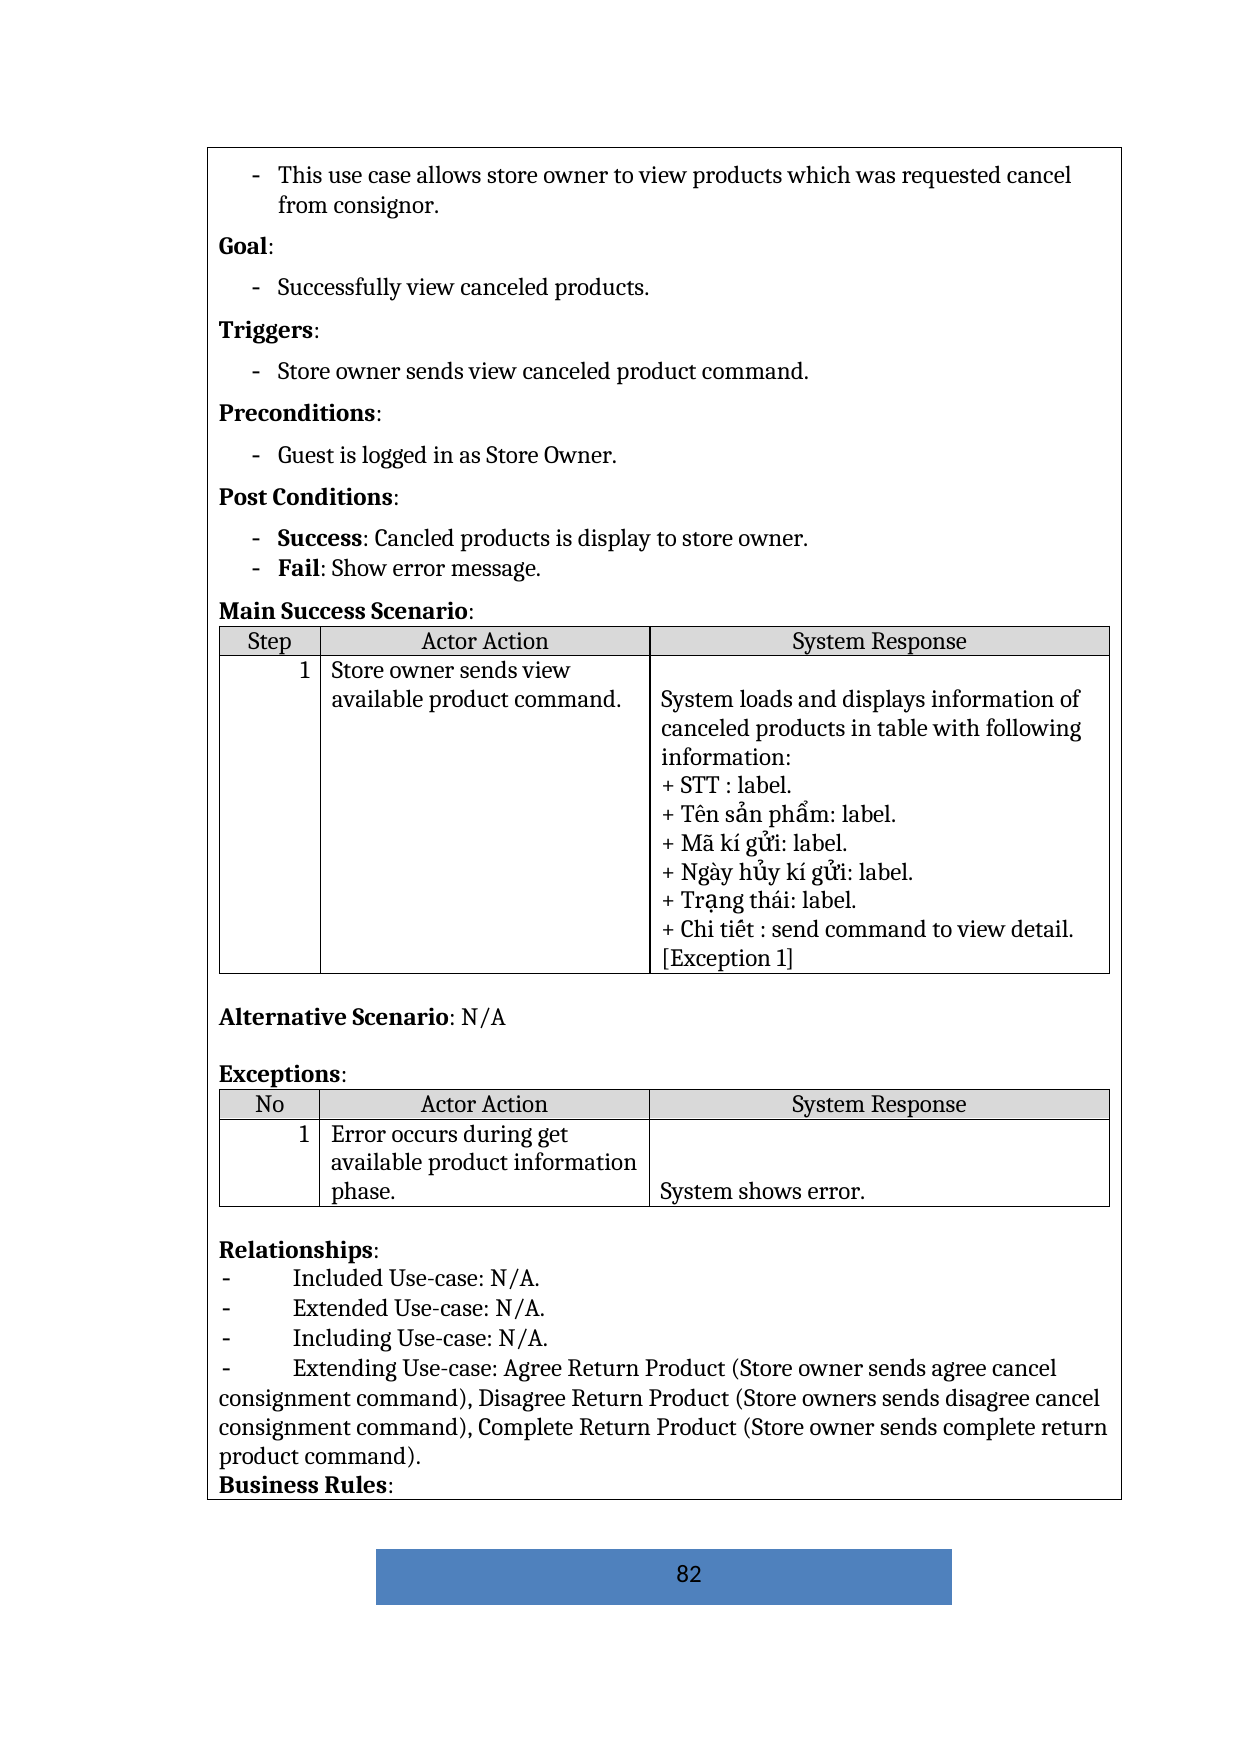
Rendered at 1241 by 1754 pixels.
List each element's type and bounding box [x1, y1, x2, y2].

table_cell [208, 148, 1121, 1499]
